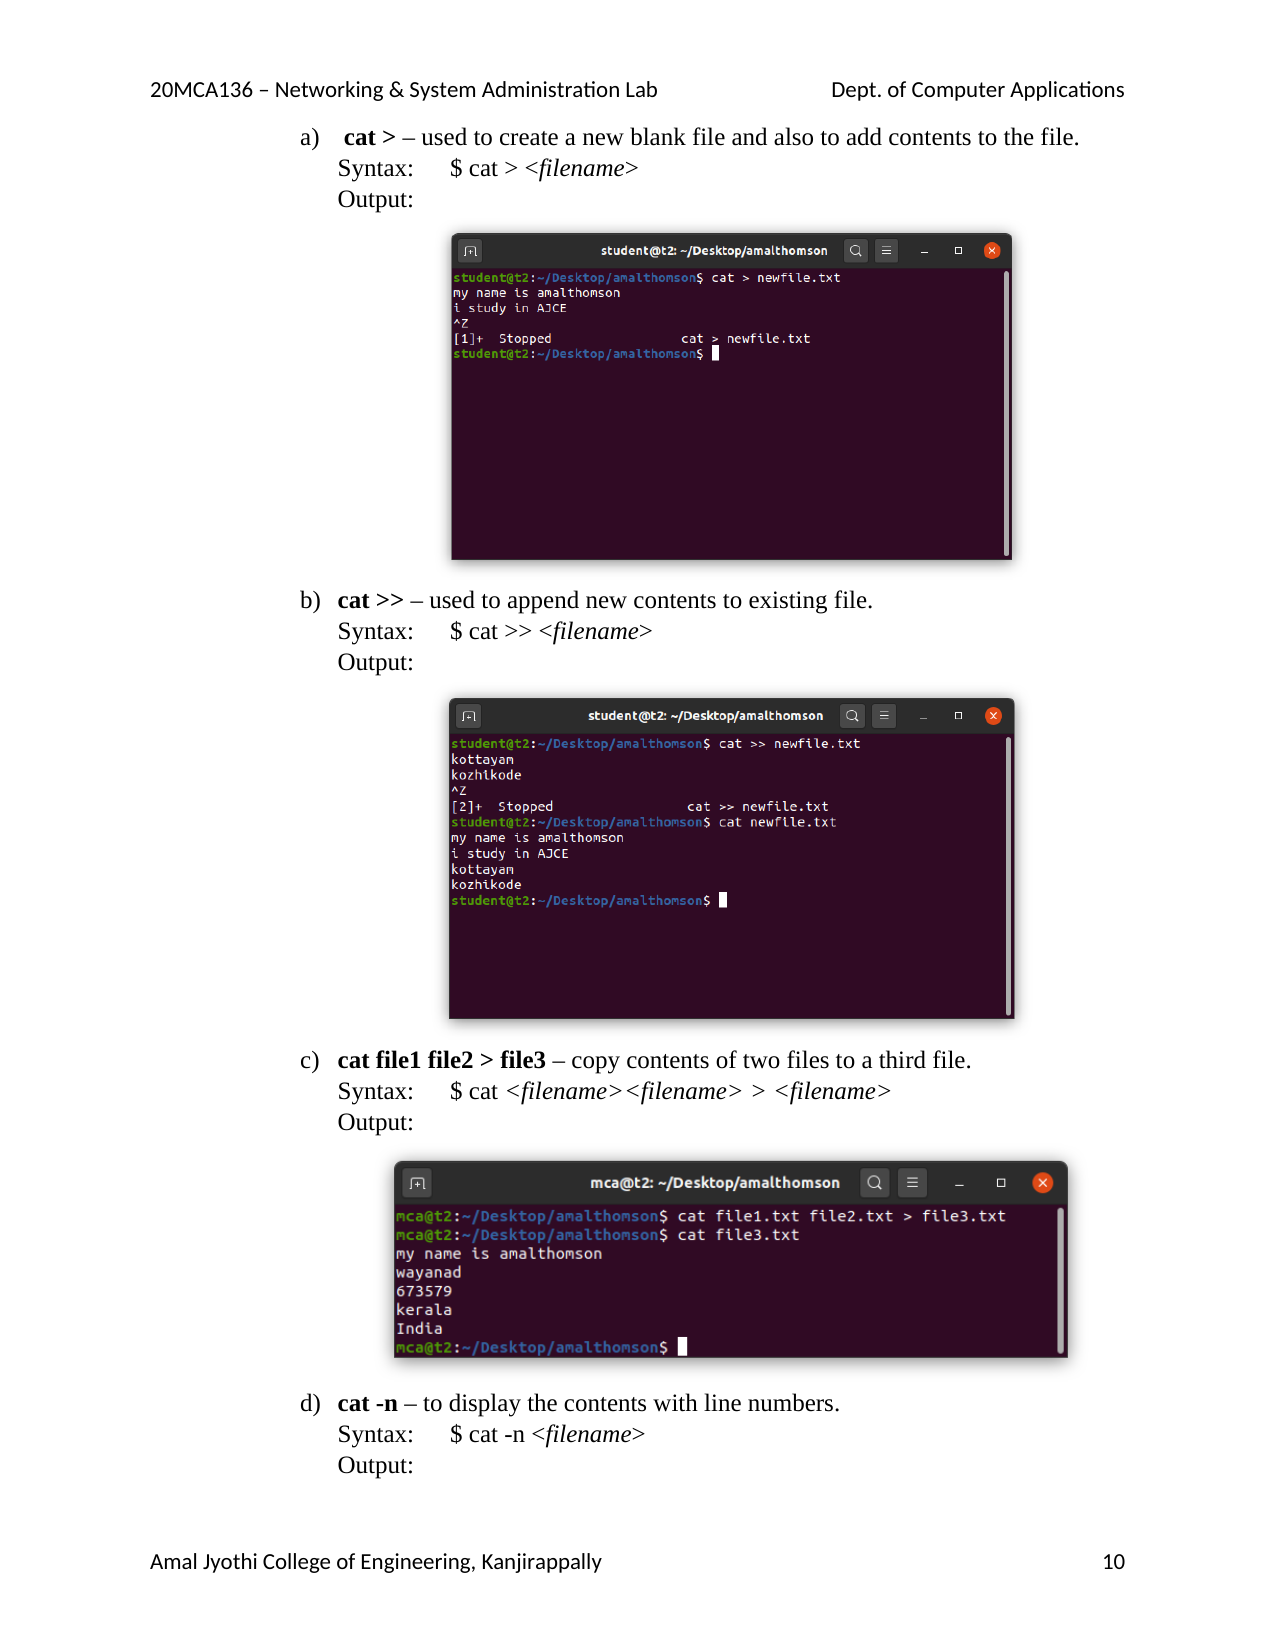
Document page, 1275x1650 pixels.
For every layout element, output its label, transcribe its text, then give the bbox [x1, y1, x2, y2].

text Output: [337, 1451, 1125, 1479]
list cat >> – used to append new contents to existing file. [300, 585, 1125, 614]
text Output: [337, 184, 1125, 213]
text Syntax: $ cat > <filename> [337, 153, 1125, 182]
list cat -n – to display the contents with line numbers. [300, 1388, 1125, 1417]
picture [368, 1138, 1094, 1387]
picture [430, 215, 1033, 583]
list cat > – used to create a new blank file and also to add contents to the file. [300, 122, 1125, 151]
text Output: [337, 1107, 1125, 1136]
text Syntax: $ cat -n <filename> [337, 1419, 1125, 1448]
text Output: [337, 647, 1125, 676]
picture [427, 678, 1035, 1043]
text Syntax: $ cat >> <filename> [337, 616, 1125, 645]
list cat file1 file2 > file3 – copy contents of two files to a third file. [300, 1045, 1125, 1074]
text Syntax: $ cat <filename><filename> > <filename> [337, 1076, 1125, 1105]
